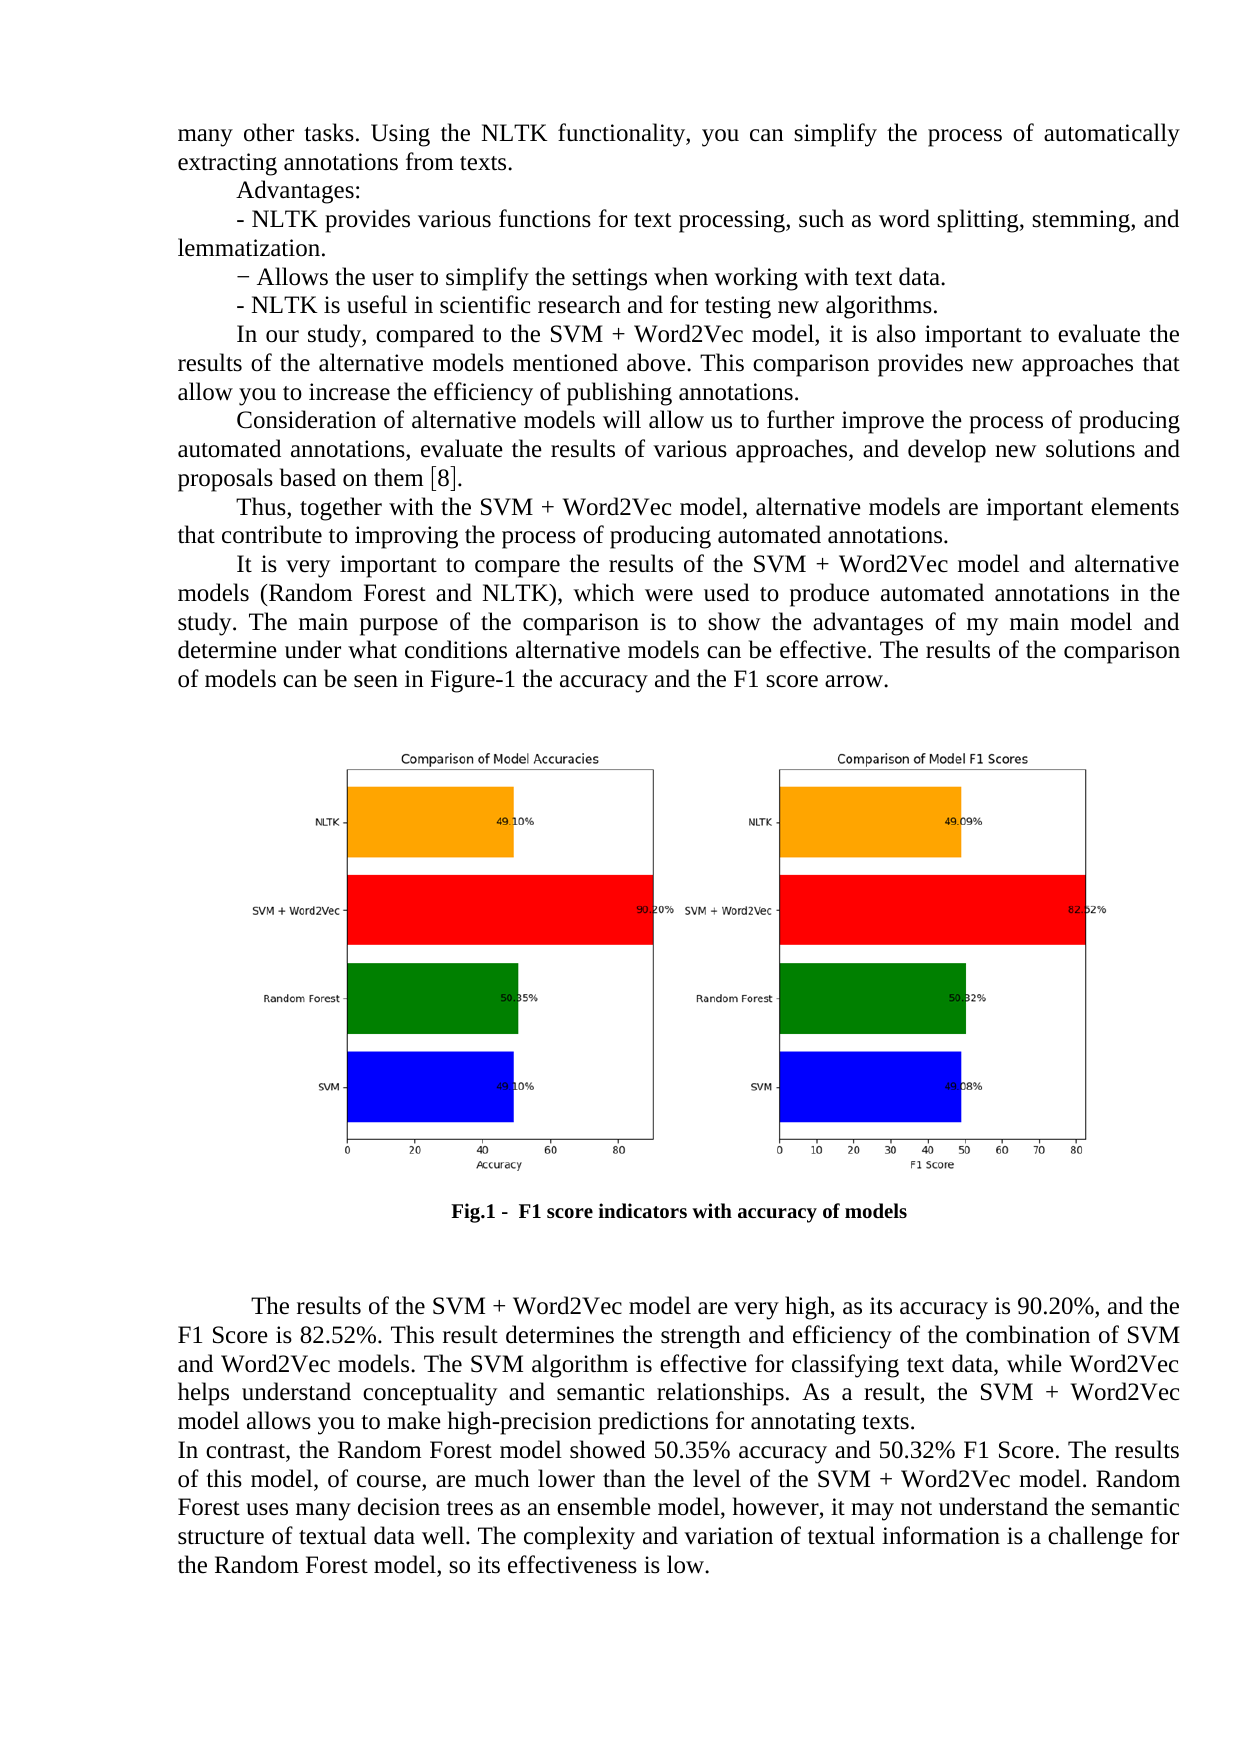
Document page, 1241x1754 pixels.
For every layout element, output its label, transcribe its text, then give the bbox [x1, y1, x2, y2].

text Thus, together with the SVM + Word2Vec model, alternative models are important elements that contribute to improving the process of producing automated annotations. [177, 492, 1181, 549]
text In our study, compared to the SVM + Word2Vec model, it is also important to evaluate the results of the alternative models mentioned above. This comparison provides new approaches that allow you to increase the efficiency of publishing annotations. [177, 319, 1181, 406]
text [177, 118, 1181, 176]
text Fig.1 - F1 score indicators with accuracy of models [177, 1199, 1181, 1223]
text − Allows the user to simplify the settings when working with text data. [177, 262, 1181, 291]
text It is very important to compare the results of the SVM + Word2Vec model and alternative models (Random Forest and NLTK), which were used to produce automated annotations in the study. The main purpose of the comparison is to show the advantages of my main model and determine under what conditions alternative models can be effective. The results of the comparison of models can be seen in Figure-1 the accuracy and the F1 score arrow. [177, 549, 1181, 693]
picture [241, 742, 1117, 1181]
text Consideration of alternative models will allow us to further improve the process of producing automated annotations, evaluate the results of various approaches, and develop new solutions and proposals based on them 8. [177, 406, 1181, 492]
text Advantages: [177, 176, 1181, 204]
text The results of the SVM + Word2Vec model are very high, as its accuracy is 90.20%, and the F1 Score is 82.52%. This result determines the strength and efficiency of the combination of SVM and Word2Vec models. The SVM algorithm is effective for classifying text data, while Word2Vec helps understand conceptuality and semantic relationships. As a result, the SVM + Word2Vec model allows you to make high-precision predictions for annotating texts. [177, 1291, 1181, 1435]
text In contrast, the Random Forest model showed 50.35% accuracy and 50.32% F1 Score. The results of this model, of course, are much lower than the level of the SVM + Word2Vec model. Random Forest uses many decision trees as an ensemble model, however, it may not understand the semantic structure of textual data well. The complexity and variation of textual information is a challenge for the Random Forest model, so its effectiveness is low. [177, 1435, 1181, 1579]
text - NLTK is useful in scientific research and for testing new algorithms. [177, 291, 1181, 319]
text - NLTK provides various functions for text processing, such as word splitting, stemming, and lemmatization. [177, 204, 1181, 262]
